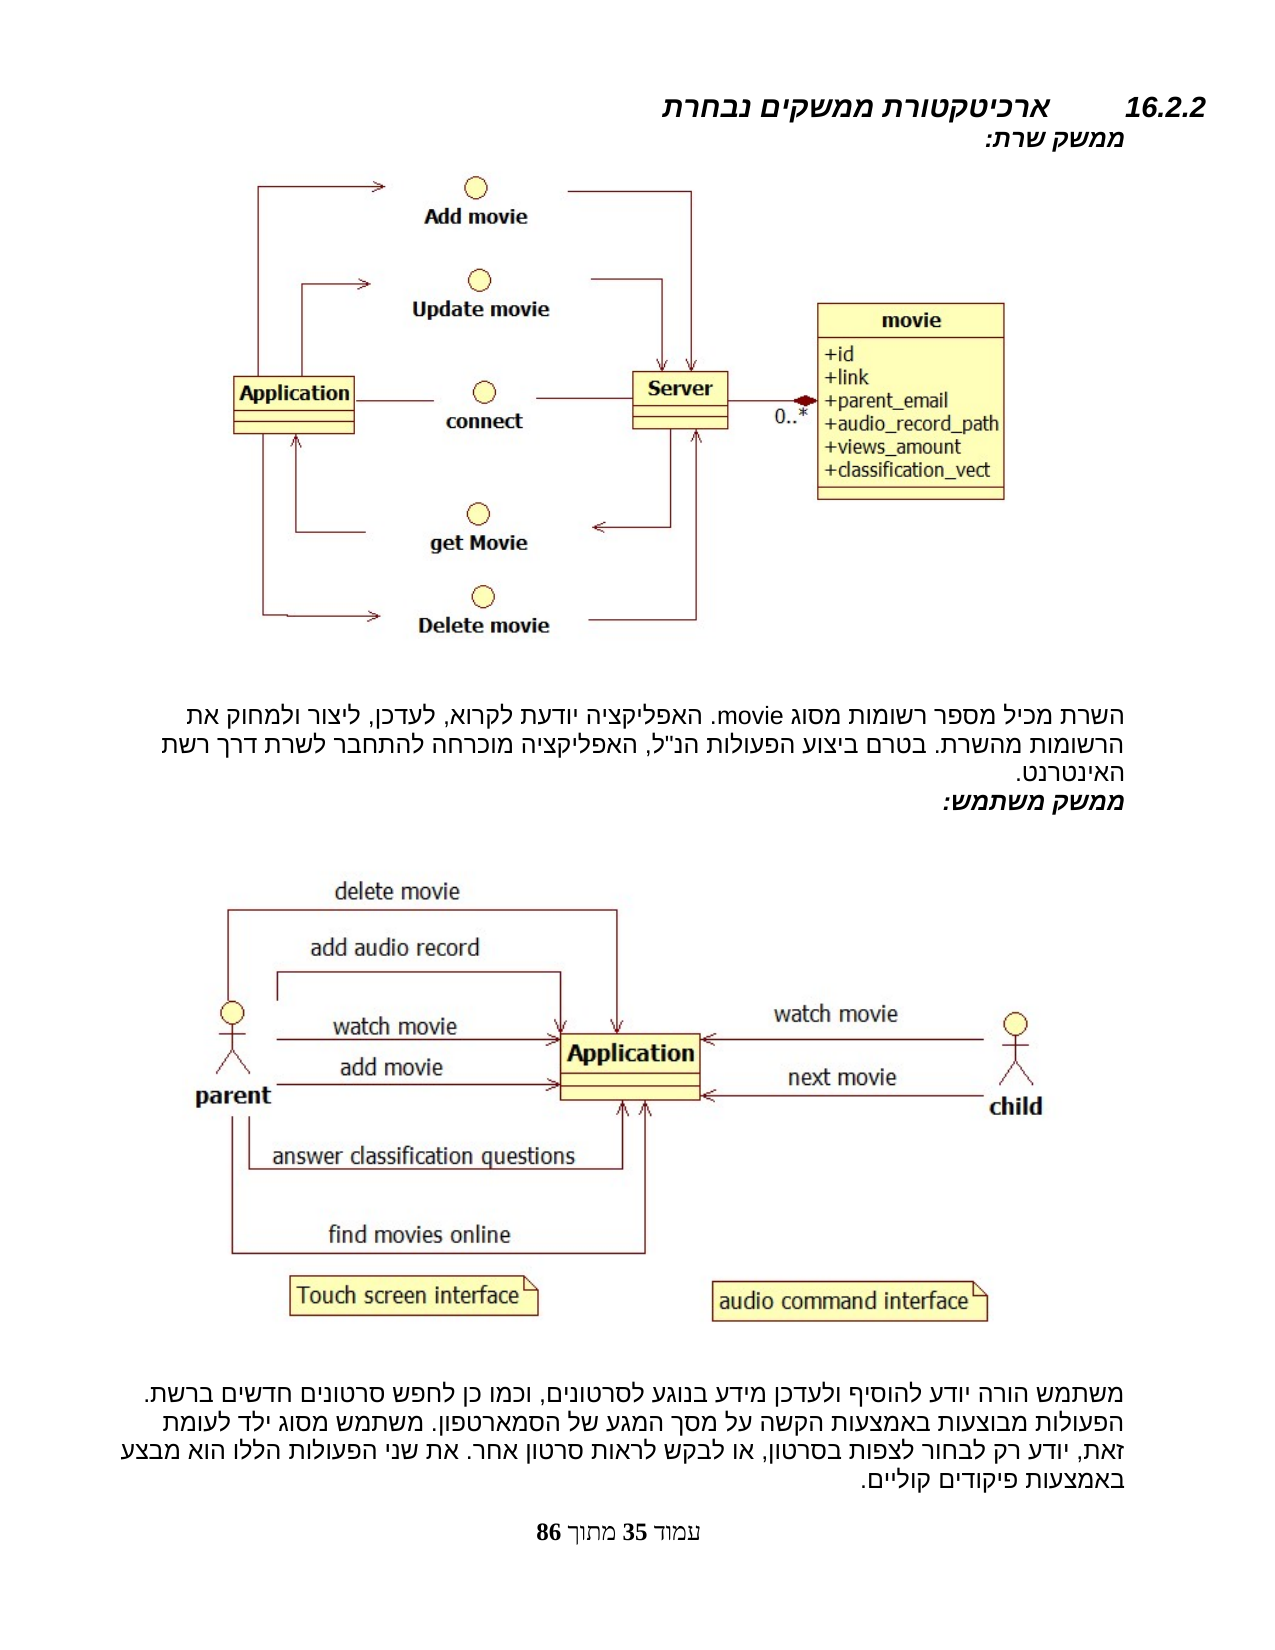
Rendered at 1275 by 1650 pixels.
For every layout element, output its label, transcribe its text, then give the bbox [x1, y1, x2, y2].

subtitle ארכיטקטורת ממשקים נבחרת [112, 90, 1125, 123]
text ממשק משתמש: [112, 787, 1125, 816]
text השרת מכיל מספר רשומות מסוג movie. האפליקציה יודעת לקרוא, לעדכן, ליצור ולמחוק את הרשומות מהשרת. בטרם ביצוע הפעולות הנ"ל, האפליקציה מוכרחה להתחבר לשרת דרך רשת האינטרנט. [112, 701, 1125, 787]
picture [161, 849, 1077, 1350]
text ממשק שרת: [112, 123, 1125, 152]
picture [209, 152, 1028, 668]
text משתמש הורה יודע להוסיף ולעדכן מידע בנוגע לסרטונים, וכמו כן לחפש סרטונים חדשים ברשת. הפעולות מבוצעות באמצעות הקשה על מסך המגע של הסמארטפון. משתמש מסוג ילד לעומת זאת, יודע רק לבחור לצפות בסרטון, או לבקש לראות סרטון אחר. את שני הפעולות הללו הוא מבצע באמצעות פיקודים קוליים. [112, 1379, 1125, 1494]
